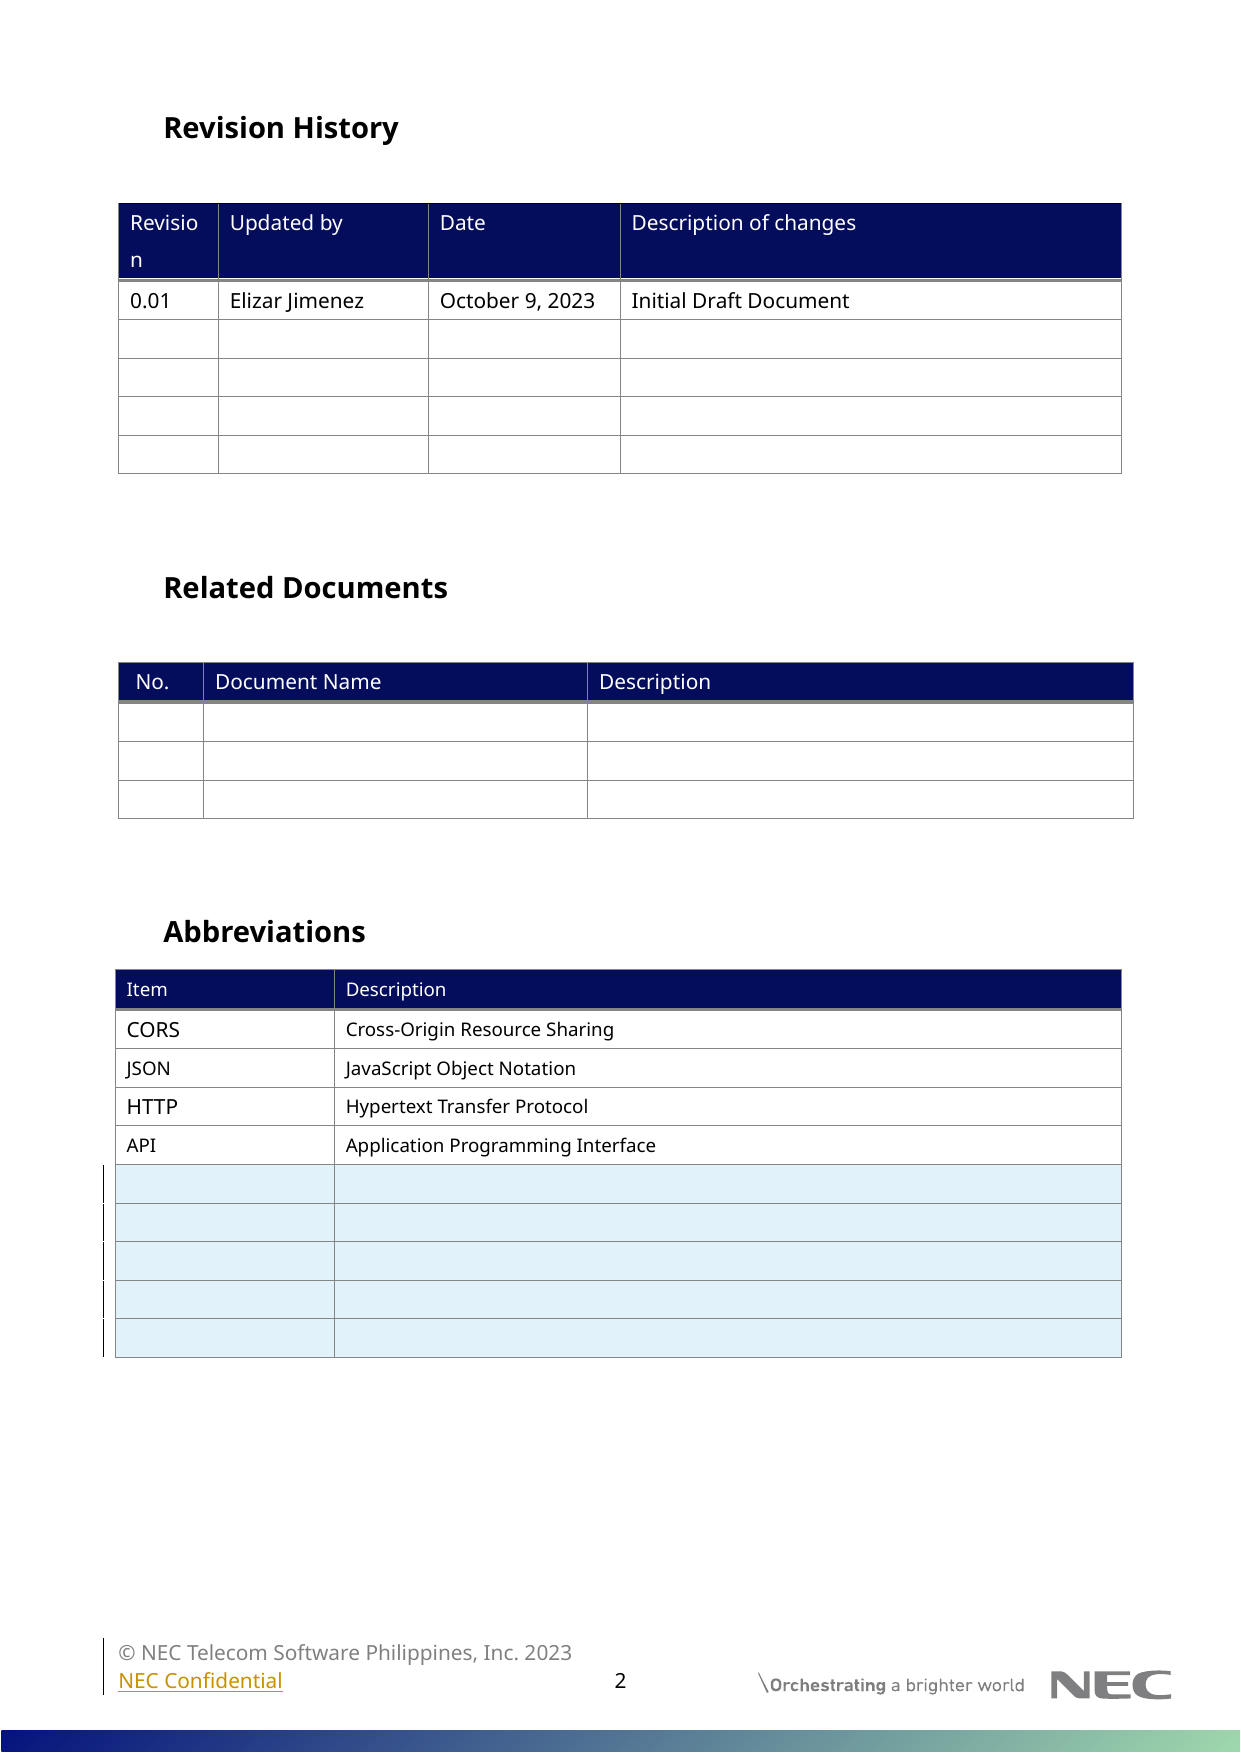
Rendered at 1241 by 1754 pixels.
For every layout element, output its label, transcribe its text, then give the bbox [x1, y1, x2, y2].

table_cell Application Programming Interface [335, 1126, 1121, 1164]
table_cell [621, 436, 1121, 473]
table_header Item [116, 970, 334, 1008]
table_header Revision [119, 204, 218, 278]
table_cell [219, 359, 428, 396]
table_cell [219, 397, 428, 435]
table_cell JavaScript Object Notation [335, 1049, 1121, 1087]
table_cell [588, 781, 1133, 818]
table_cell [429, 436, 620, 473]
table_cell [429, 397, 620, 435]
table_cell Elizar Jimenez [219, 282, 428, 319]
table_cell [119, 436, 218, 473]
table_cell CORS [116, 1011, 334, 1048]
table_cell Initial Draft Document [621, 282, 1121, 319]
table_cell HTTP [116, 1088, 334, 1125]
table_cell [219, 320, 428, 358]
table_cell JSON [116, 1049, 334, 1087]
table_cell Cross-Origin Resource Sharing [335, 1011, 1121, 1048]
table_cell [621, 397, 1121, 435]
table_cell [429, 359, 620, 396]
table_cell [119, 742, 203, 779]
table_header Updated by [219, 204, 428, 278]
table_cell [204, 781, 587, 818]
table_cell API [116, 1126, 334, 1164]
subtitle Revision History [163, 90, 1122, 165]
table_cell [119, 320, 218, 358]
table_header Description [335, 970, 1121, 1008]
table_cell [119, 397, 218, 435]
table_cell [588, 704, 1133, 741]
table_header Description [588, 663, 1133, 700]
table_cell October 9, 2023 [429, 282, 620, 319]
table_header Description of changes [621, 204, 1121, 278]
table_cell [204, 704, 587, 741]
table_cell [204, 742, 587, 779]
table_cell [621, 320, 1121, 358]
table_cell [588, 742, 1133, 779]
subtitle Related Documents [163, 549, 1122, 624]
table_cell [119, 704, 203, 741]
table_header No. [119, 663, 203, 700]
table_cell [621, 359, 1121, 396]
subtitle Abbreviations [163, 894, 1122, 969]
table_cell [119, 359, 218, 396]
table_cell 0.01 [119, 282, 218, 319]
table_cell [219, 436, 428, 473]
table_cell [429, 320, 620, 358]
table_header Document Name [204, 663, 587, 700]
table_header Date [429, 204, 620, 278]
table_cell [119, 781, 203, 818]
table_cell Hypertext Transfer Protocol [335, 1088, 1121, 1125]
